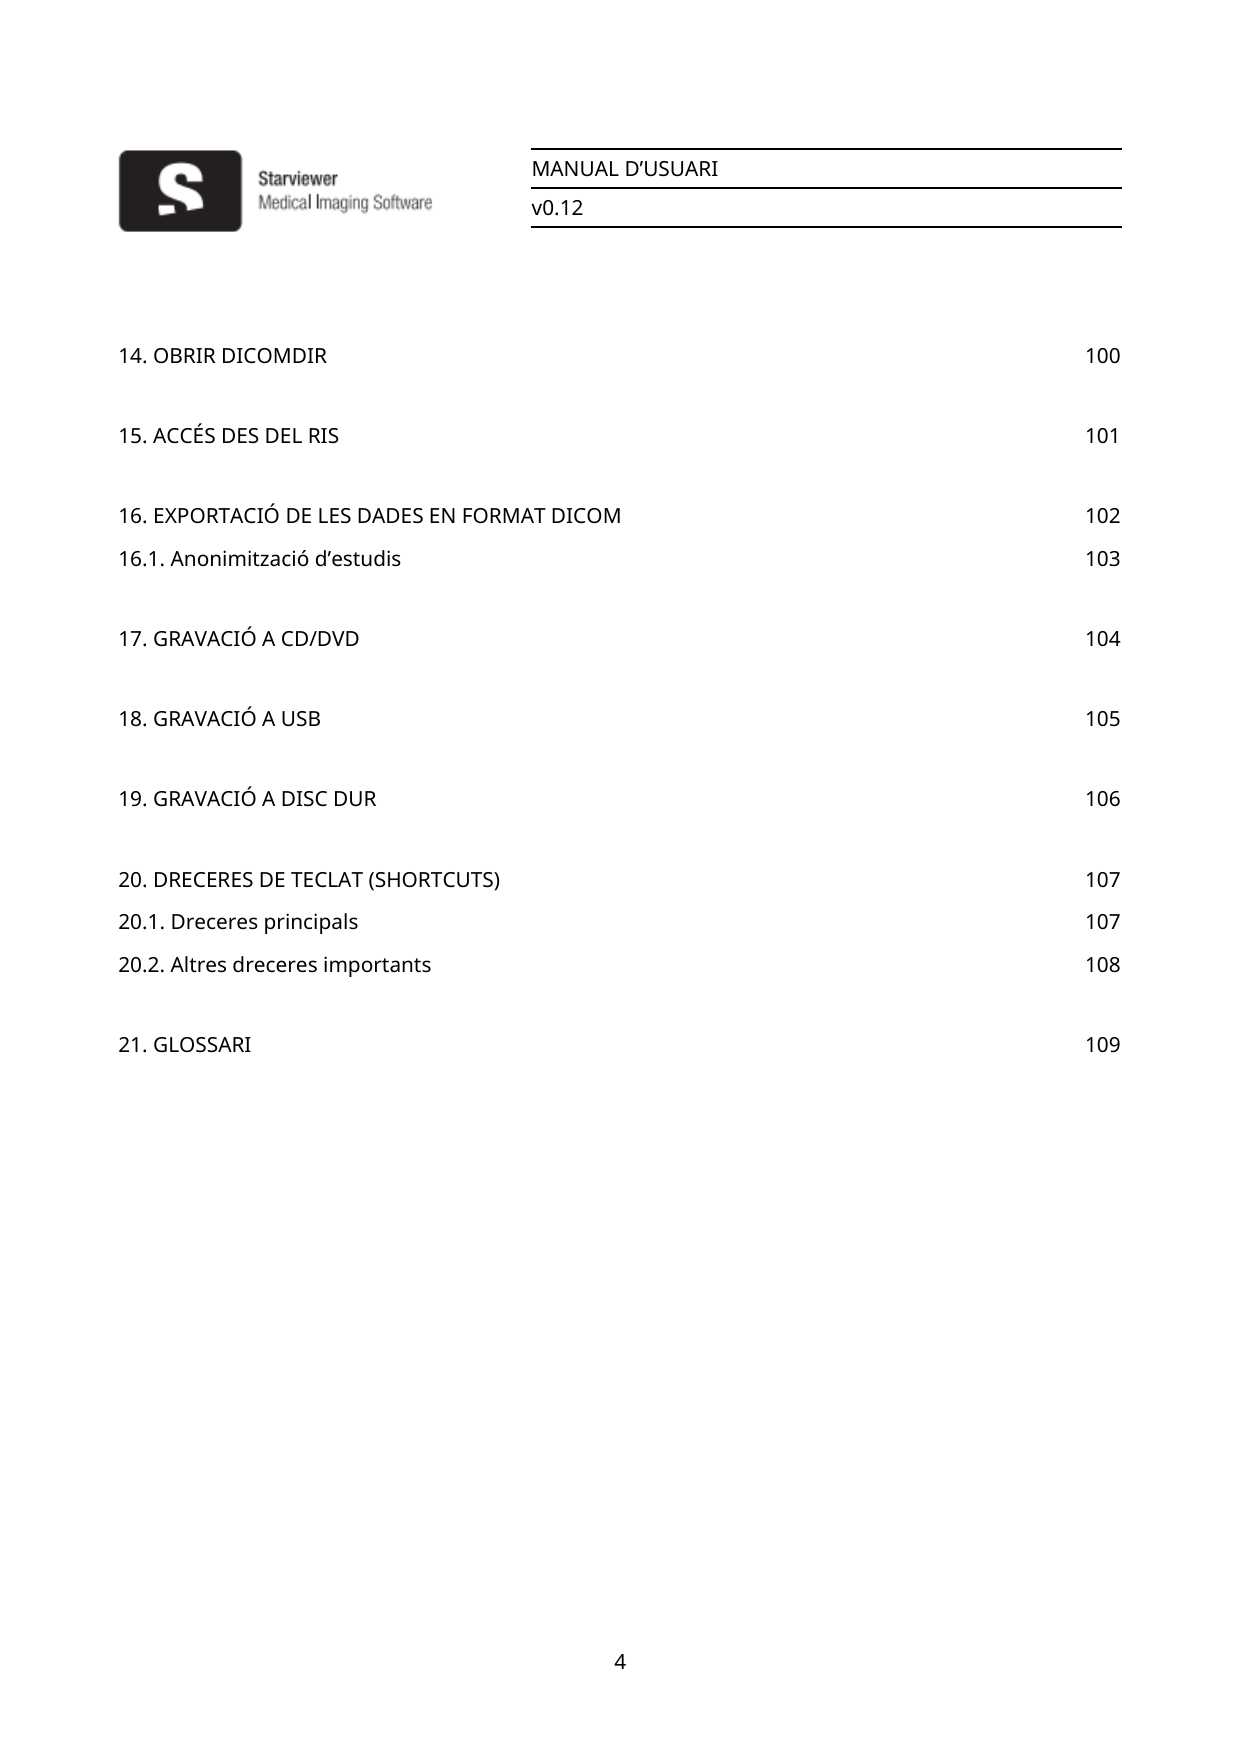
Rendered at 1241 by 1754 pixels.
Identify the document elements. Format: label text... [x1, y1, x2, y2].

text 20. Dreceres de teclat (SHORTCUTS) 107 [118, 865, 1122, 893]
text 19. Gravació a disc dur 106 [118, 784, 1122, 813]
text 15. Accés des del RIS 101 [118, 422, 1122, 450]
text 20.1. Dreceres principals 107 [118, 907, 1122, 936]
text 20.2. Altres dreceres importants 108 [118, 950, 1122, 978]
text 18. Gravació a USB 105 [118, 704, 1122, 733]
text 16. Exportació de les dades en format DICOM 102 [118, 502, 1122, 530]
text 21. Glossari 109 [118, 1030, 1122, 1058]
text 14. Obrir DICOMDIR 100 [118, 341, 1122, 370]
text 16.1. Anonimització d’estudis 103 [118, 544, 1122, 573]
text 17. Gravació a CD/DVD 104 [118, 624, 1122, 653]
